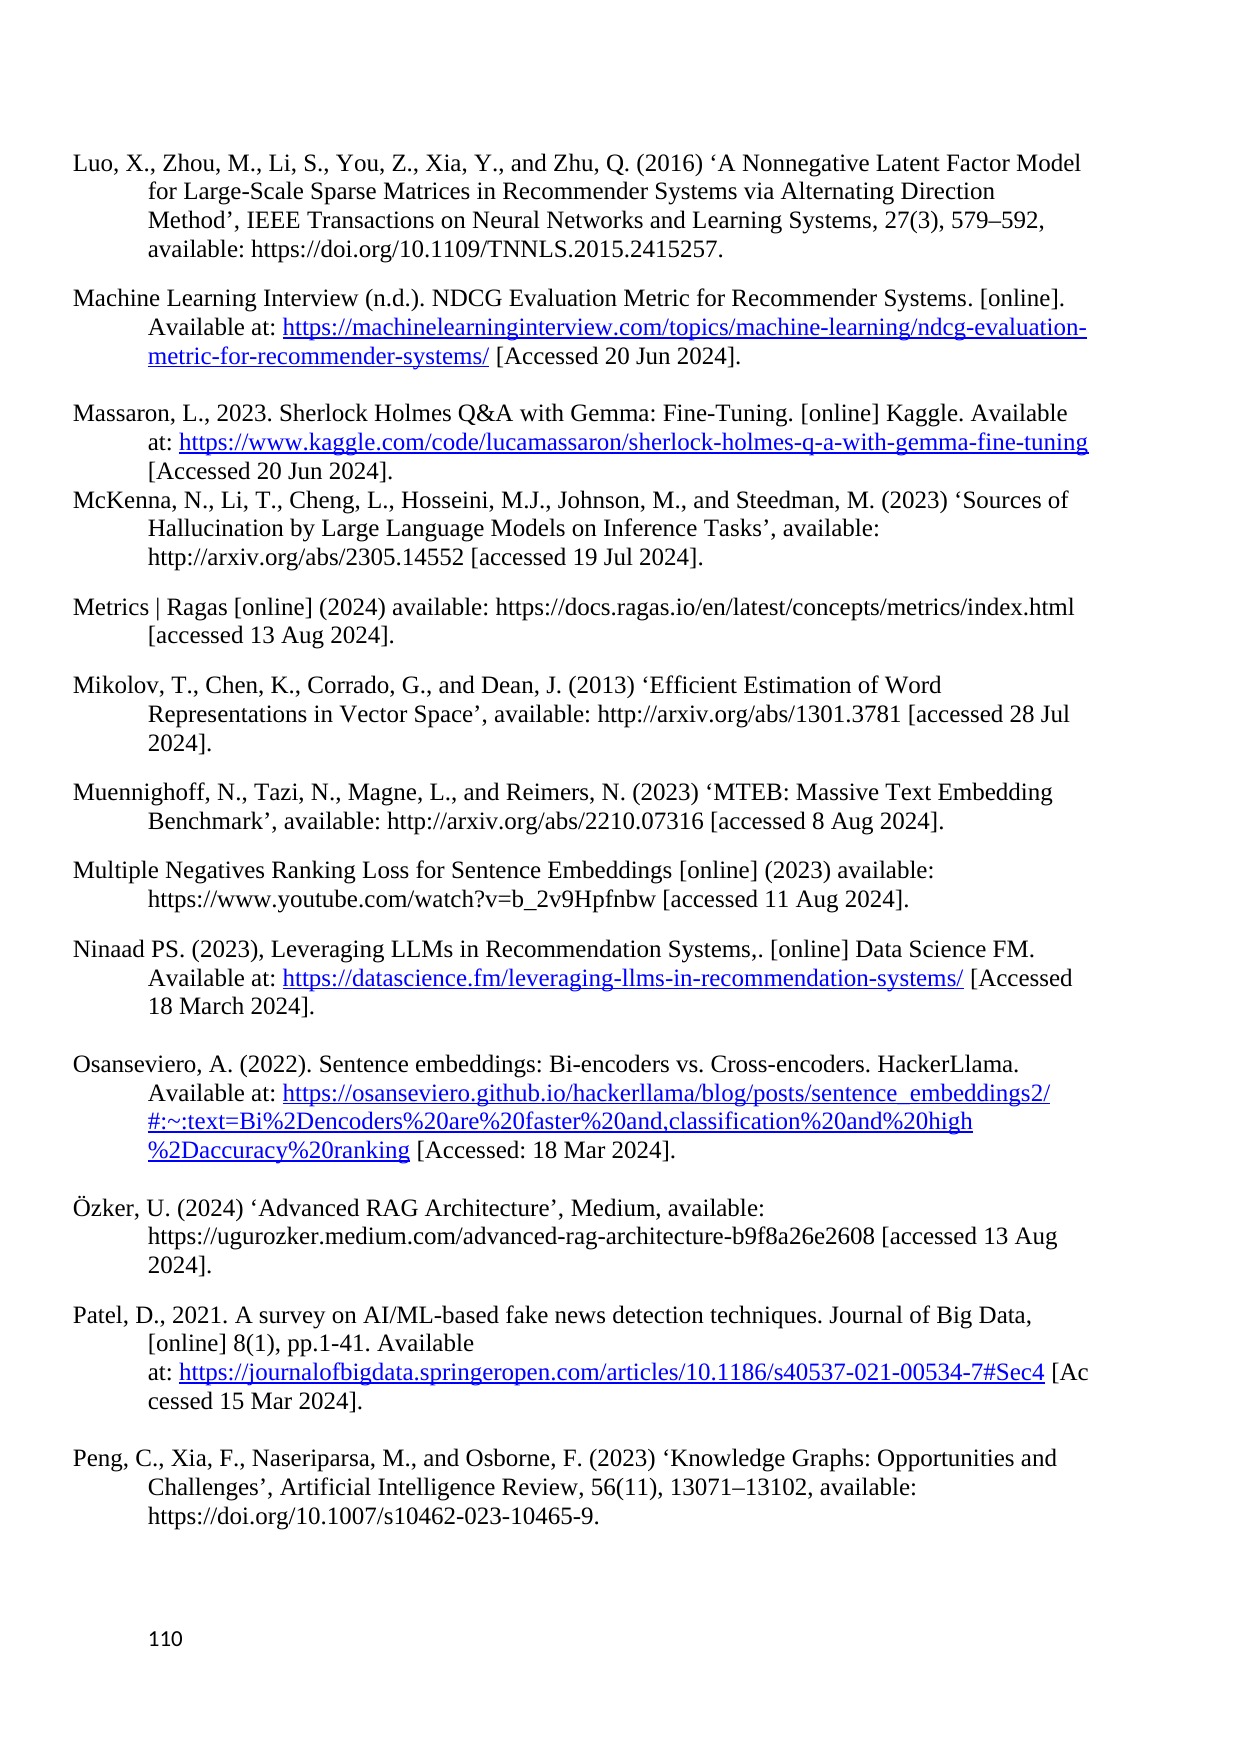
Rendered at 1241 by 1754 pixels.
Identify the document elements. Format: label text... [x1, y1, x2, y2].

text Ninaad PS. (2023), Leveraging LLMs in Recommendation Systems,. [online] Data Science FM. Available at: https://datascience.fm/leveraging-llms-in-recommendation-systems/ [Accessed 18 March 2024]. [73, 934, 1092, 1020]
text Multiple Negatives Ranking Loss for Sentence Embeddings [online] (2023) available: https://www.youtube.com/watch?v=b_2v9Hpfnbw [accessed 11 Aug 2024]. [73, 856, 1092, 913]
text Muennighoff, N., Tazi, N., Magne, L., and Reimers, N. (2023) ‘MTEB: Massive Text Embedding Benchmark’, available: http://arxiv.org/abs/2210.07316 [accessed 8 Aug 2024]. [73, 777, 1092, 835]
text Machine Learning Interview (n.d.). NDCG Evaluation Metric for Recommender Systems. [online]. Available at: https://machinelearninginterview.com/topics/machine-learning/ndcg-evaluation-metric-for-recommender-systems/ [Accessed 20 Jun 2024]. [73, 283, 1092, 370]
text Mikolov, T., Chen, K., Corrado, G., and Dean, J. (2013) ‘Efficient Estimation of Word Representations in Vector Space’, available: http://arxiv.org/abs/1301.3781 [accessed 28 Jul 2024]. [73, 670, 1092, 756]
text Peng, C., Xia, F., Naseriparsa, M., and Osborne, F. (2023) ‘Knowledge Graphs: Opportunities and Challenges’, Artificial Intelligence Review, 56(11), 13071–13102, available: https://doi.org/10.1007/s10462-023-10465-9. [73, 1443, 1092, 1530]
text Luo, X., Zhou, M., Li, S., You, Z., Xia, Y., and Zhu, Q. (2016) ‘A Nonnegative Latent Factor Model for Large-Scale Sparse Matrices in Recommender Systems via Alternating Direction Method’, IEEE Transactions on Neural Networks and Learning Systems, 27(3), 579–592, available: https://doi.org/10.1109/TNNLS.2015.2415257. [73, 148, 1092, 263]
text Osanseviero, A. (2022). Sentence embeddings: Bi-encoders vs. Cross-encoders. HackerLlama. Available at: https://osanseviero.github.io/hackerllama/blog/posts/sentence_embeddings2/#:~:text=Bi%2Dencoders%20are%20faster%20and,classification%20and%20high%2Daccuracy%20ranking [Accessed: 18 Mar 2024]. [73, 1049, 1092, 1164]
text Özker, U. (2024) ‘Advanced RAG Architecture’, Medium, available: https://ugurozker.medium.com/advanced-rag-architecture-b9f8a26e2608 [accessed 13 Aug 2024]. [73, 1193, 1092, 1279]
text Patel, D., 2021. A survey on AI/ML-based fake news detection techniques. Journal of Big Data, [online] 8(1), pp.1-41. Available at: https://journalofbigdata.springeropen.com/articles/10.1186/s40537-021-00534-7#Sec4 [Accessed 15 Mar 2024]. [73, 1300, 1092, 1415]
text McKenna, N., Li, T., Cheng, L., Hosseini, M.J., Johnson, M., and Steedman, M. (2023) ‘Sources of Hallucination by Large Language Models on Inference Tasks’, available: http://arxiv.org/abs/2305.14552 [accessed 19 Jul 2024]. [73, 485, 1092, 571]
text Massaron, L., 2023. Sherlock Holmes Q&A with Gemma: Fine-Tuning. [online] Kaggle. Available at: https://www.kaggle.com/code/lucamassaron/sherlock-holmes-q-a-with-gemma-fine-tuning [Accessed 20 Jun 2024]. [73, 398, 1092, 485]
text Metrics | Ragas [online] (2024) available: https://docs.ragas.io/en/latest/concepts/metrics/index.html [accessed 13 Aug 2024]. [73, 592, 1092, 649]
